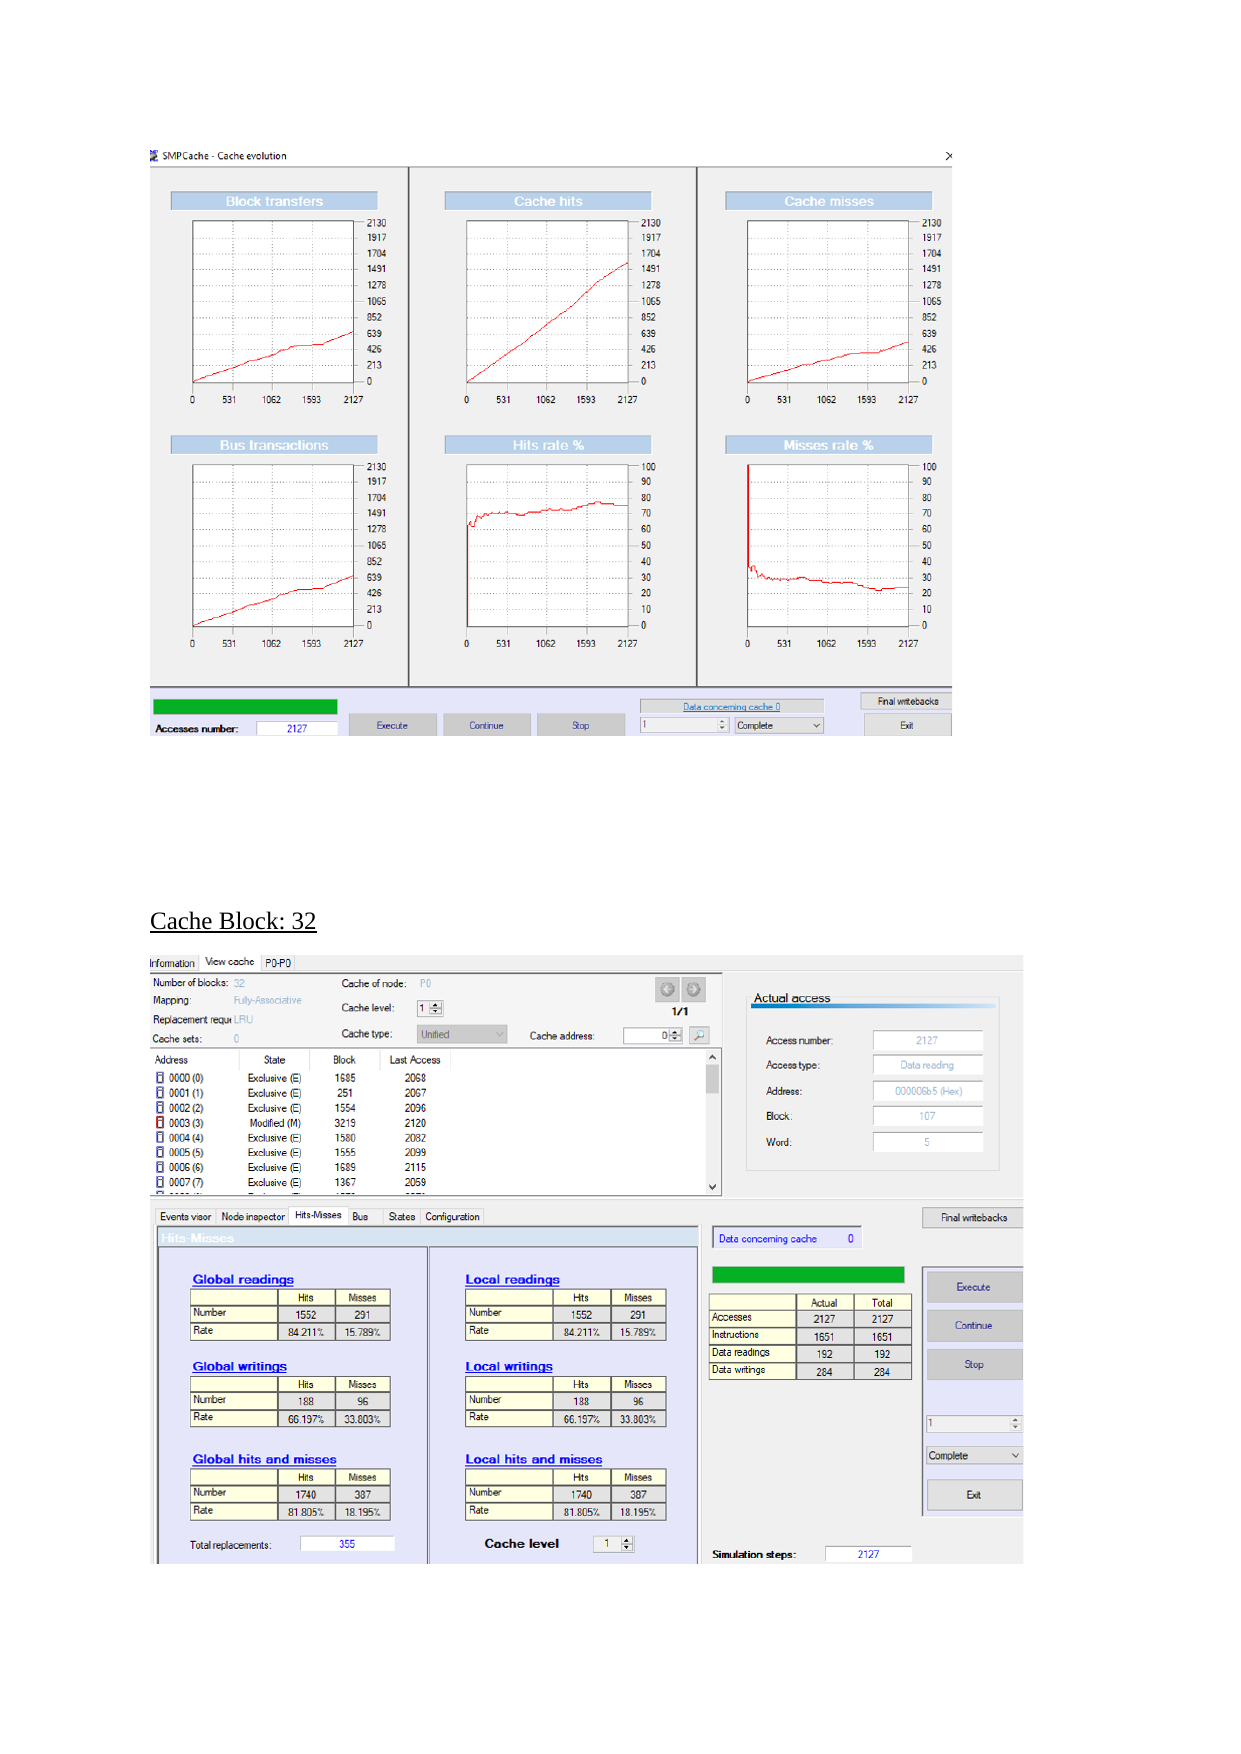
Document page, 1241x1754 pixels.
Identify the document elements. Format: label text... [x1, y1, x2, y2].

text Cache Block: 32 [150, 906, 1090, 935]
picture [150, 955, 1024, 1564]
picture [150, 150, 953, 736]
